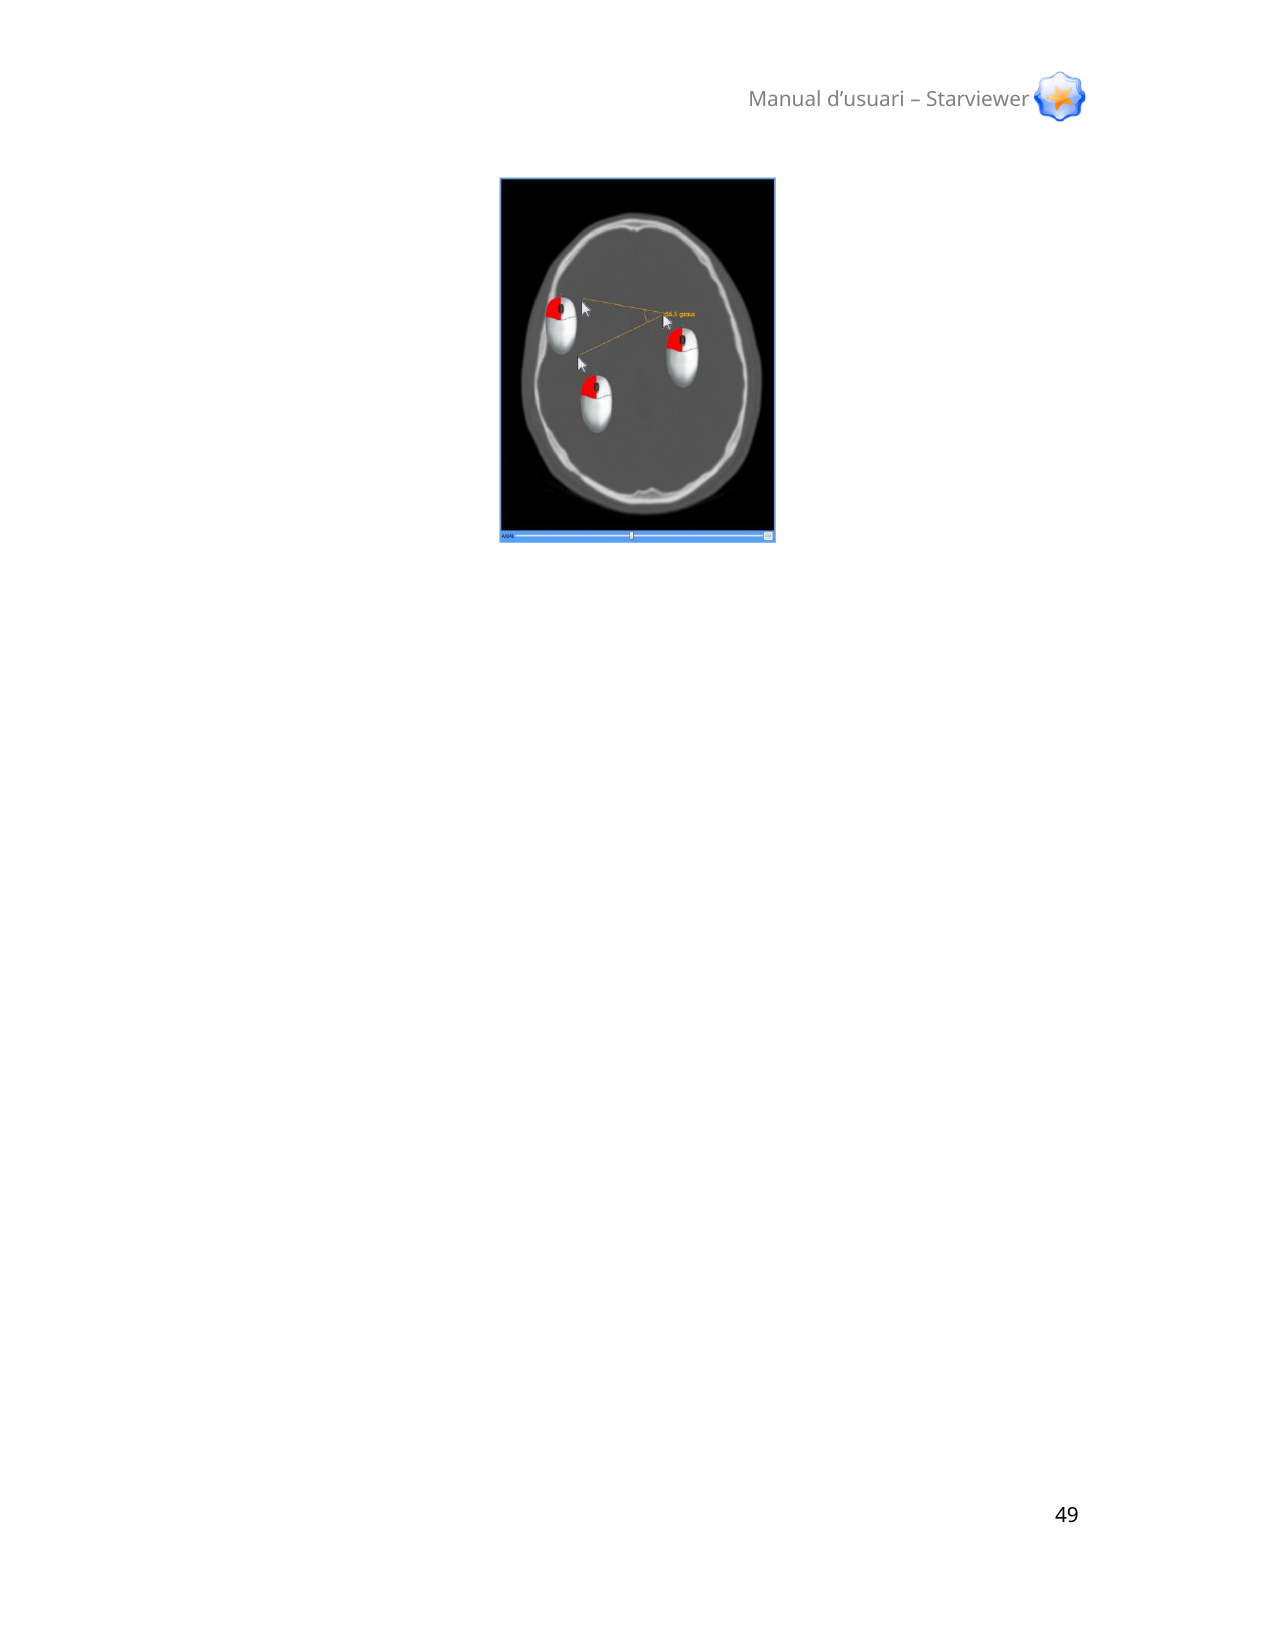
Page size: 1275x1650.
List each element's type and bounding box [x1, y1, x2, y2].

picture [499, 177, 776, 543]
picture [1033, 71, 1086, 122]
